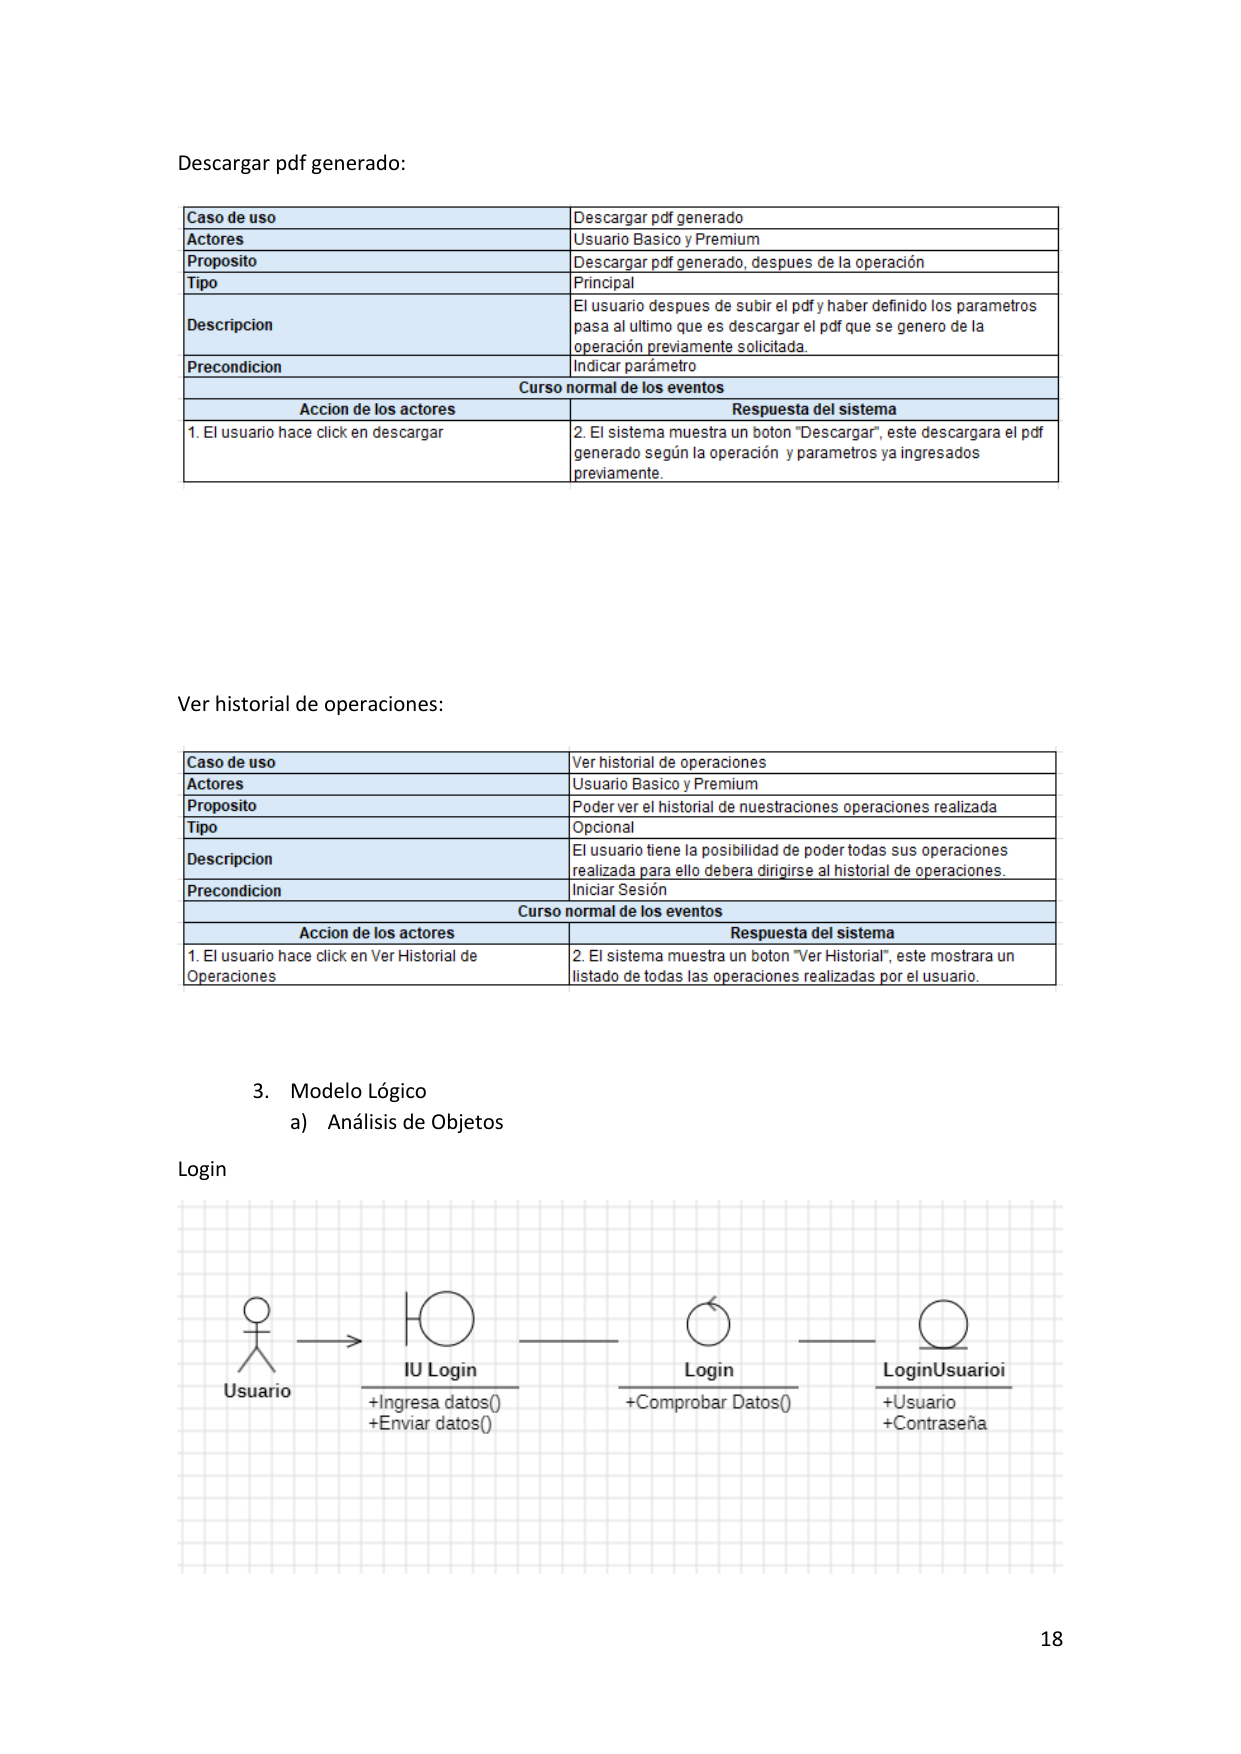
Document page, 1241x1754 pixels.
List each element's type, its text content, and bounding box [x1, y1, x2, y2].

text Ver historial de operaciones: [177, 689, 1063, 717]
picture [177, 1200, 1063, 1574]
picture [177, 746, 1063, 992]
text Login [177, 1154, 1063, 1182]
list Modelo Lógico [252, 1077, 1063, 1104]
picture [177, 204, 1063, 489]
list Análisis de Objetos [290, 1107, 1063, 1135]
text Descargar pdf generado: [177, 148, 1063, 176]
